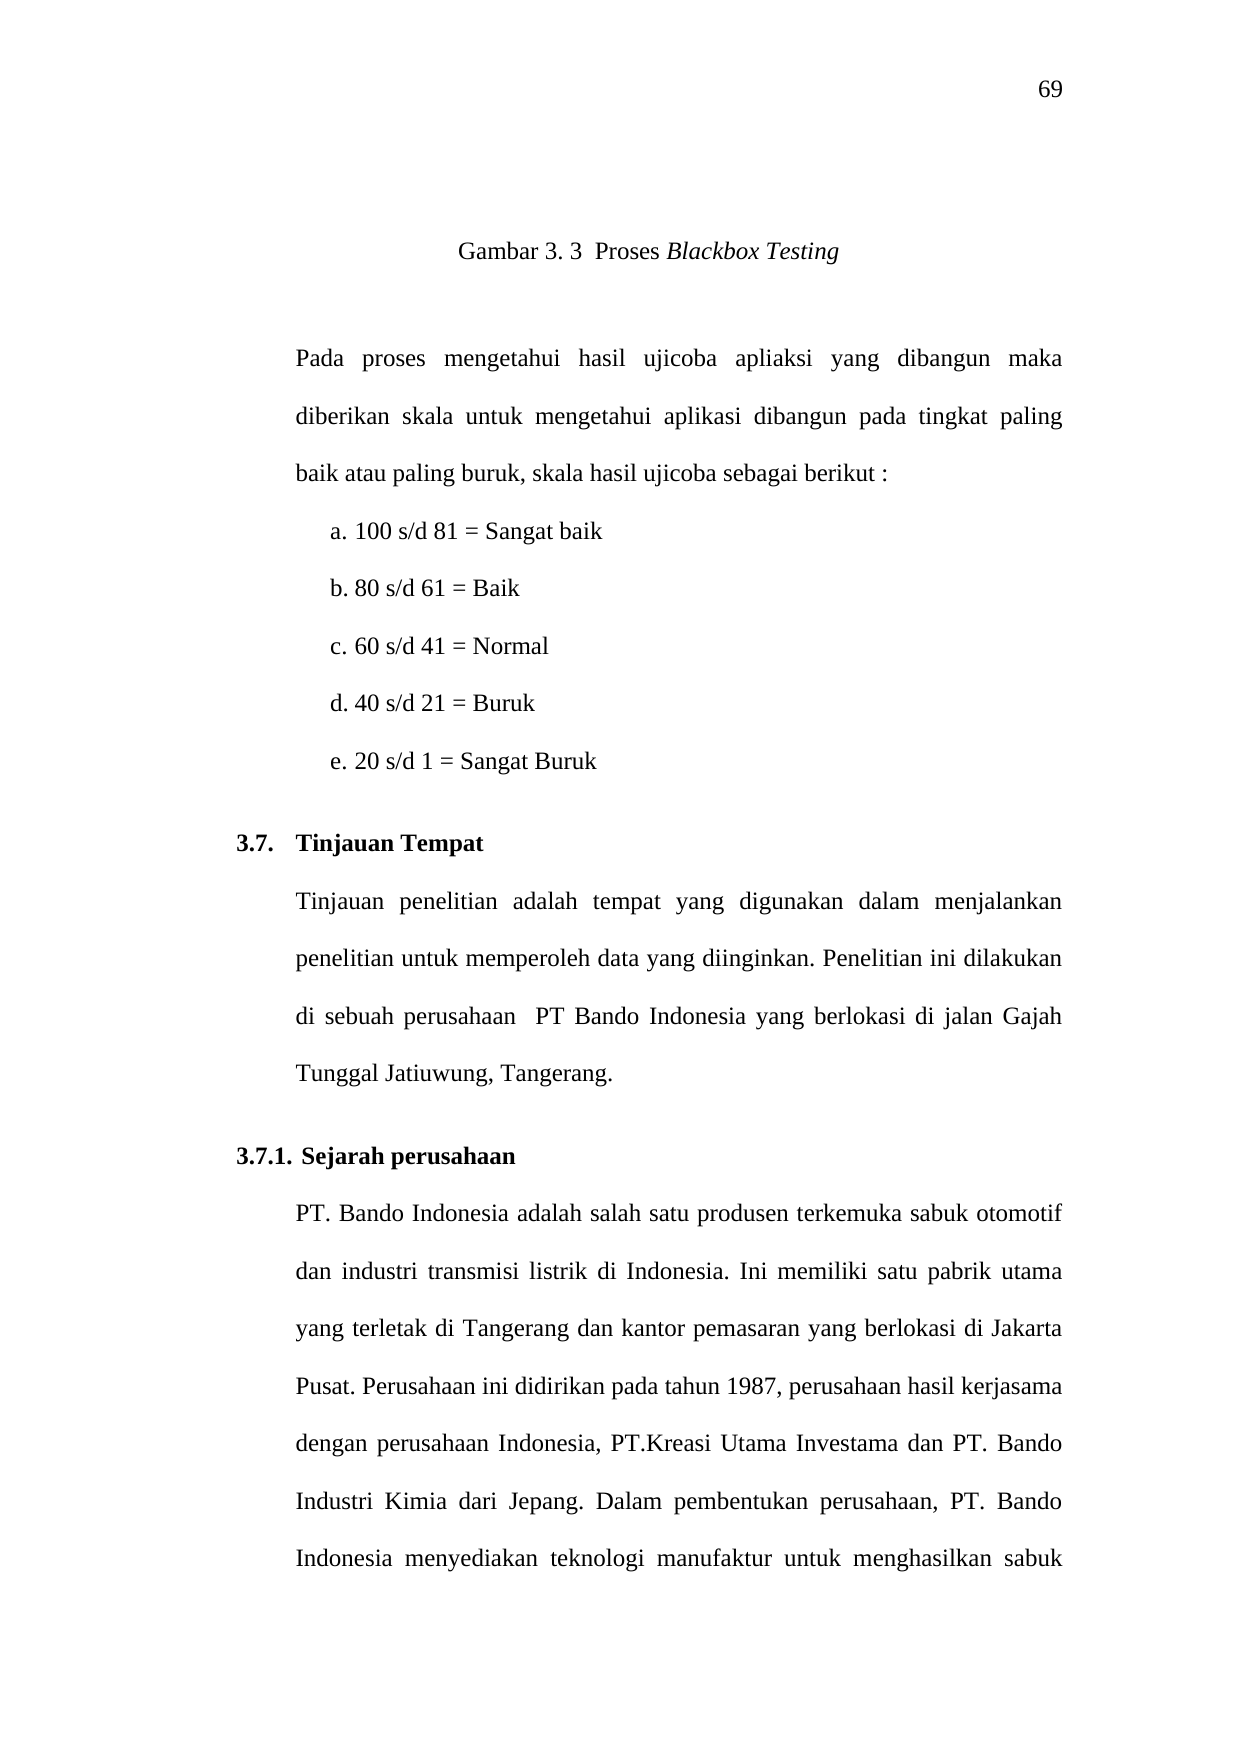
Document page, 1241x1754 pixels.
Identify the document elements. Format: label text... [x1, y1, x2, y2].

list Pada proses mengetahui hasil ujicoba apliaksi yang dibangun maka diberikan skala untuk mengetahui aplikasi dibangun pada tingkat paling baik atau paling buruk, skala hasil ujicoba sebagai berikut : [295, 343, 1063, 487]
list 40 s/d 21 = Buruk [330, 688, 1063, 717]
list 20 s/d 1 = Sangat Buruk [330, 746, 1063, 774]
subtitle Tinjauan Tempat [236, 828, 1063, 857]
list 60 s/d 41 = Normal [330, 631, 1063, 659]
text Gambar 3. 3 Proses Blackbox Testing [236, 236, 1063, 265]
list 80 s/d 61 = Baik [330, 573, 1063, 602]
list Tinjauan penelitian adalah tempat yang digunakan dalam menjalankan penelitian untuk memperoleh data yang diinginkan. Penelitian ini dilakukan di sebuah perusahaan PT Bando Indonesia yang berlokasi di jalan Gajah Tunggal Jatiuwung, Tangerang. [295, 886, 1063, 1087]
list 100 s/d 81 = Sangat baik [330, 516, 1063, 544]
text Sejarah perusahaan [236, 1141, 1063, 1169]
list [295, 1198, 1063, 1572]
